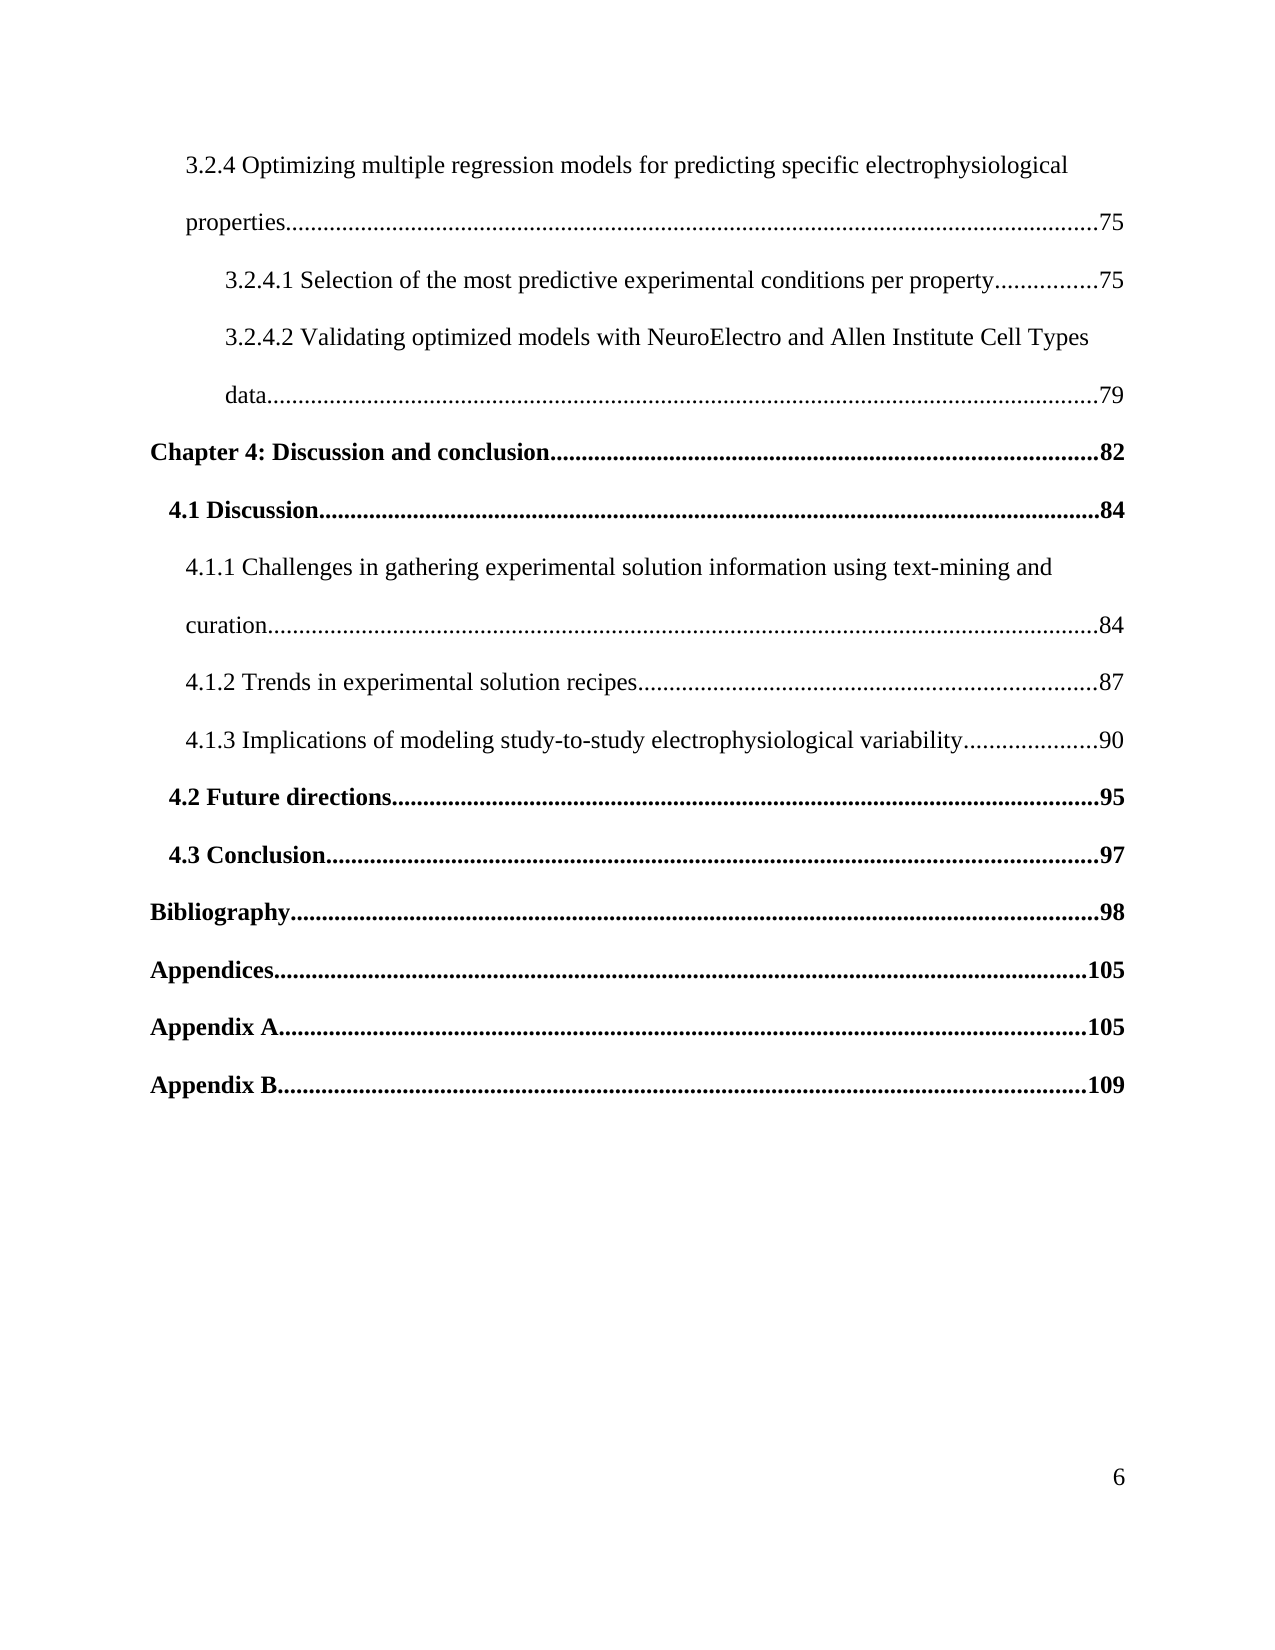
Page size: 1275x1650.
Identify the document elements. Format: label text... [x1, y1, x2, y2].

text Bibliography 98 [150, 897, 1125, 926]
text Appendix B 109 [150, 1070, 1125, 1099]
text 4.1.2 Trends in experimental solution recipes 87 [185, 667, 1125, 696]
text 3.2.4.2 Validating optimized models with NeuroElectro and Allen Institute Cell Types data 79 [225, 322, 1125, 409]
text 4.1 Discussion 84 [150, 495, 1125, 524]
text 3.2.4.1 Selection of the most predictive experimental conditions per property 75 [225, 265, 1125, 294]
text 4.1.3 Implications of modeling study-to-study electrophysiological variability 90 [185, 725, 1125, 754]
text Chapter 4: Discussion and conclusion 82 [150, 437, 1125, 466]
text Appendix A 105 [150, 1012, 1125, 1041]
text 4.1.1 Challenges in gathering experimental solution information using text-mining and curation 84 [185, 552, 1125, 639]
text Appendices 105 [150, 955, 1125, 984]
text 4.2 Future directions 95 [150, 782, 1125, 811]
text 4.3 Conclusion 97 [150, 840, 1125, 869]
text 3.2.4 Optimizing multiple regression models for predicting specific electrophysiological properties 75 [185, 150, 1125, 236]
